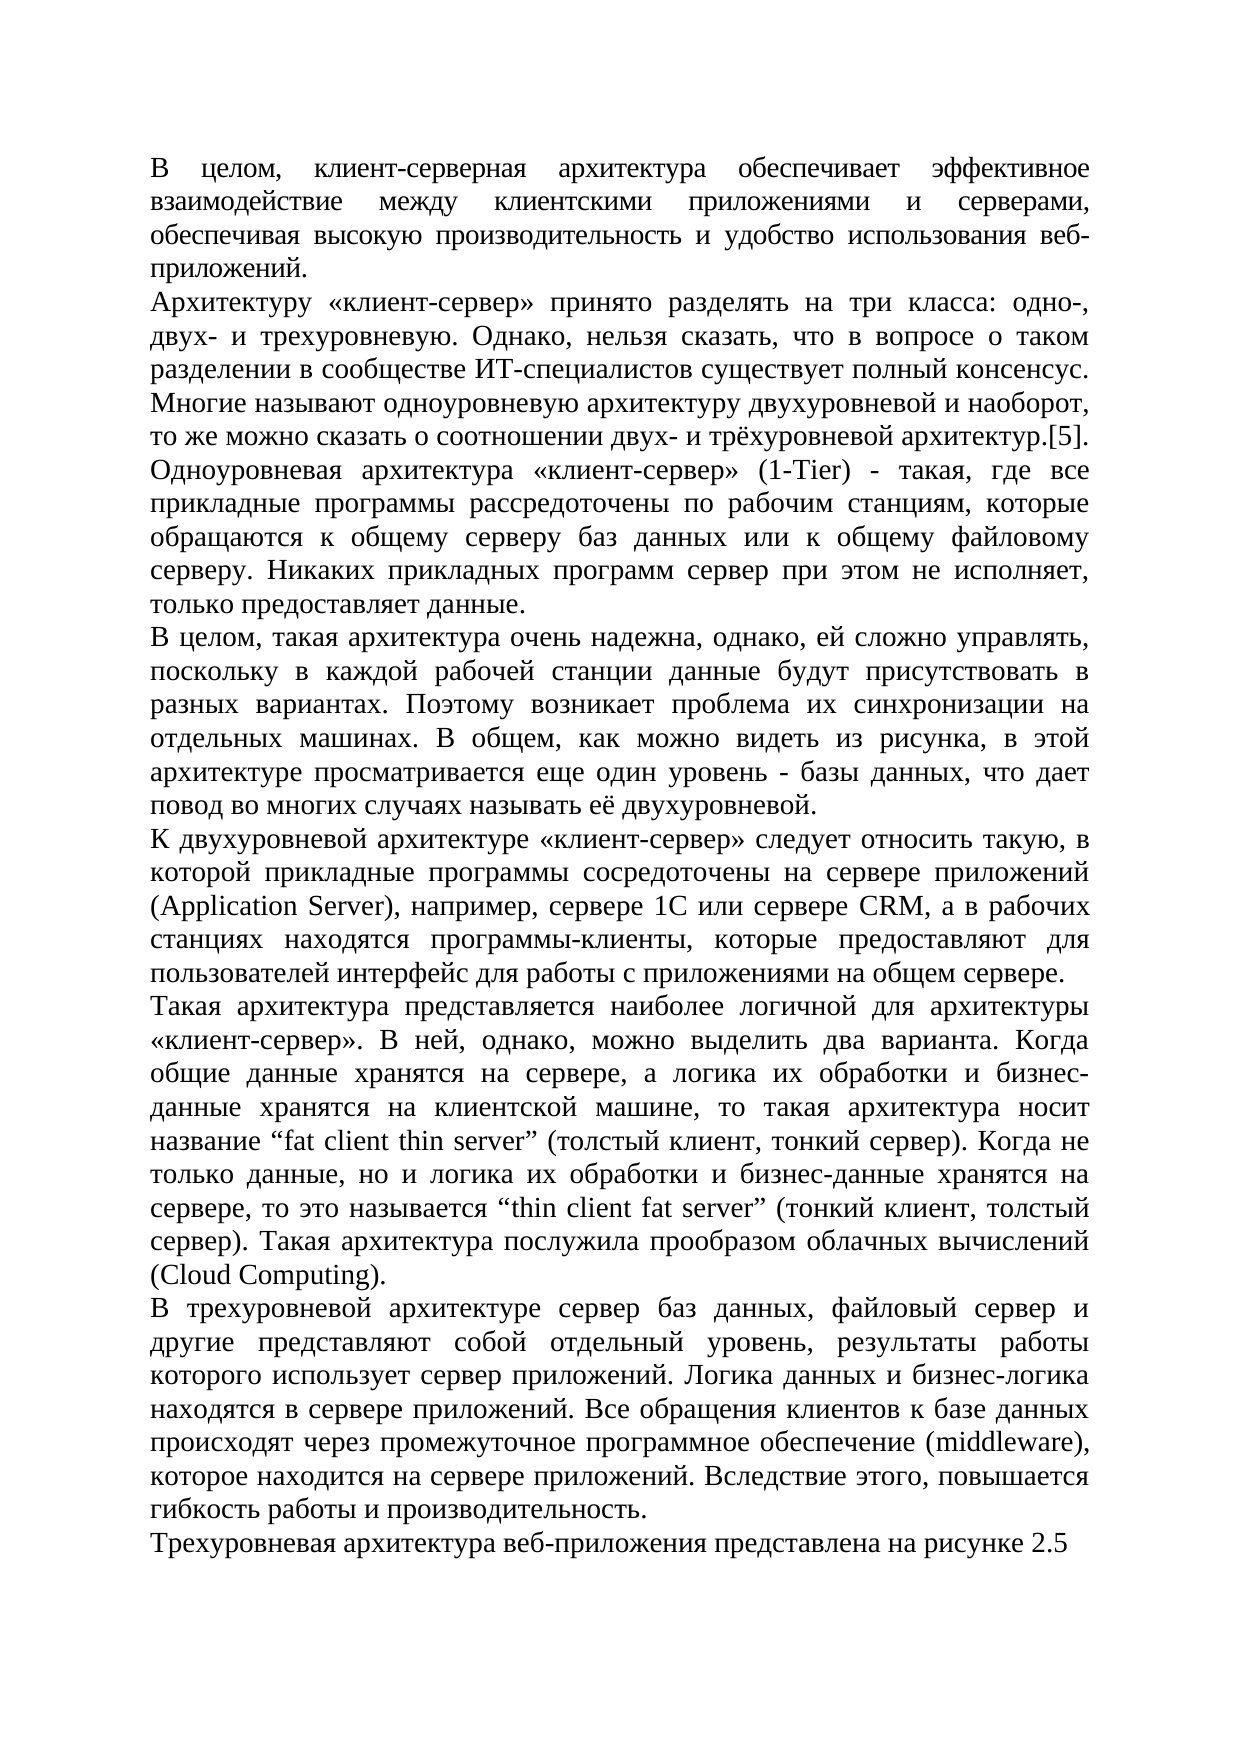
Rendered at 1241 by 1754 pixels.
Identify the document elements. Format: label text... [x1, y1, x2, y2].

text К двухуровневой архитектуре «клиент-сервер» следует относить такую, в которой прикладные программы сосредоточены на сервере приложений (Application Server), например, сервере 1С или сервере CRM, а в рабочих станциях находятся программы-клиенты, которые предоставляют для пользователей интерфейс для работы с приложениями на общем сервере. [150, 821, 1090, 988]
text Архитектуру «клиент-сервер» принято разделять на три класса: одно-, двух- и трехуровневую. Однако, нельзя сказать, что в вопросе о таком разделении в сообществе ИТ-специалистов существует полный консенсус. Многие называют одноуровневую архитектуру двухуровневой и наоборот, то же можно сказать о соотношении двух- и трёхуровневой архитектур.[5]. Одноуровневая архитектура «клиент-сервер» (1-Tier) - такая, где все прикладные программы рассредоточены по рабочим станциям, которые обращаются к общему серверу баз данных или к общему файловому серверу. Никаких прикладных программ сервер при этом не исполняет, только предоставляет данные. [150, 284, 1090, 619]
text Трехуровневая архитектура веб-приложения представлена на рисунке 2.5 [150, 1525, 1090, 1559]
text В целом, клиент-серверная архитектура обеспечивает эффективное взаимодействие между клиентскими приложениями и серверами, обеспечивая высокую производительность и удобство использования веб-приложений. [150, 150, 1090, 284]
text В трехуровневой архитектуре сервер баз данных, файловый сервер и другие представляют собой отдельный уровень, результаты работы которого использует сервер приложений. Логика данных и бизнес-логика находятся в сервере приложений. Все обращения клиентов к базе данных происходят через промежуточное программное обеспечение (middleware), которое находится на сервере приложений. Вследствие этого, повышается гибкость работы и производительность. [150, 1290, 1090, 1525]
text Такая архитектура представляется наиболее логичной для архитектуры «клиент-сервер». В ней, однако, можно выделить два варианта. Когда общие данные хранятся на сервере, а логика их обработки и бизнес-данные хранятся на клиентской машине, то такая архитектура носит название “fat client thin server” (толстый клиент, тонкий сервер). Когда не только данные, но и логика их обработки и бизнес-данные хранятся на сервере, то это называется “thin client fat server” (тонкий клиент, толстый сервер). Такая архитектура послужила прообразом облачных вычислений (Cloud Computing). [150, 988, 1090, 1290]
text В целом, такая архитектура очень надежна, однако, ей сложно управлять, поскольку в каждой рабочей станции данные будут присутствовать в разных вариантах. Поэтому возникает проблема их синхронизации на отдельных машинах. В общем, как можно видеть из рисунка, в этой архитектуре просматривается еще один уровень - базы данных, что дает повод во многих случаях называть её двухуровневой. [150, 619, 1090, 821]
